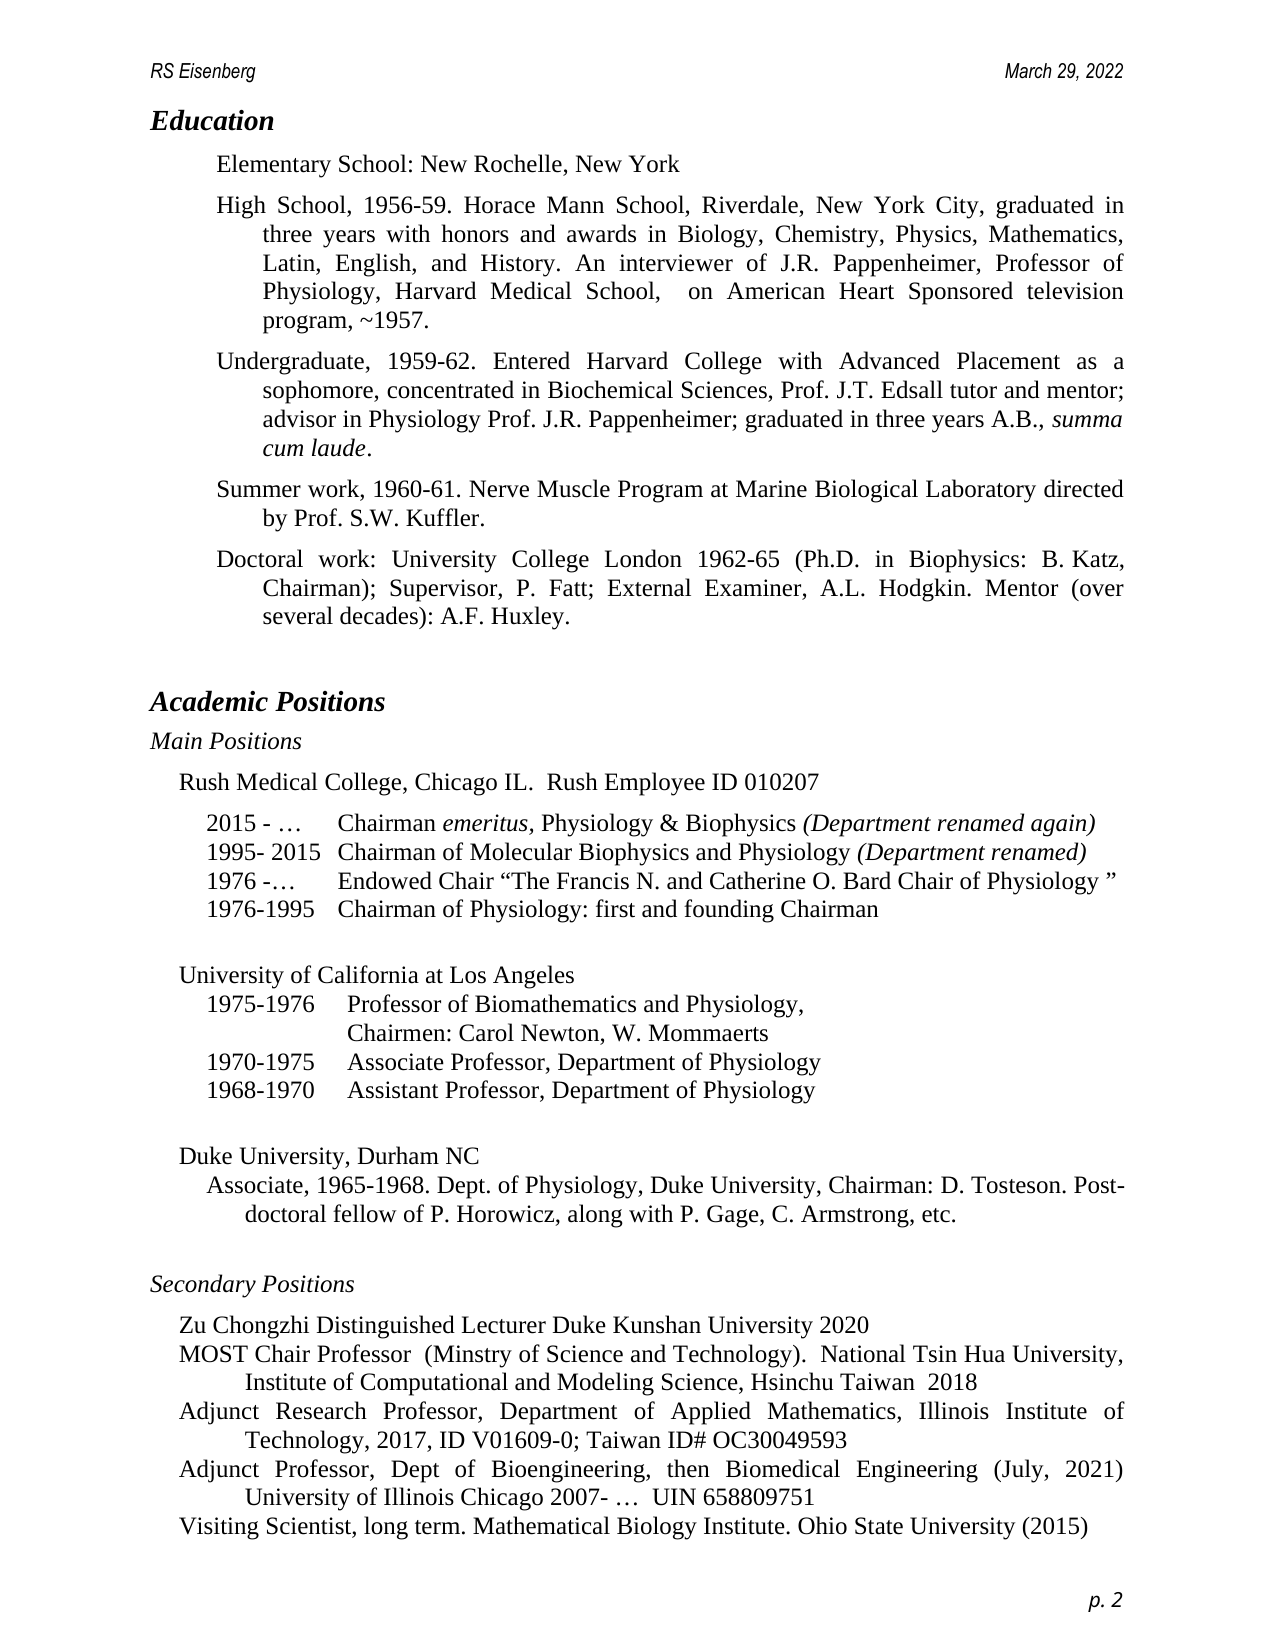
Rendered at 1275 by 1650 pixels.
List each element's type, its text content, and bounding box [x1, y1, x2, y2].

text Rush Medical College, Chicago IL. Rush Employee ID 010207 [178, 767, 1125, 796]
text Secondary Positions [150, 1269, 1125, 1297]
text 1975-1976 Professor of Biomathematics and Physiology, [179, 989, 1125, 1018]
text Duke University, Durham NC [178, 1141, 1125, 1170]
text Education [150, 103, 1125, 136]
text 2015 - … Chairman emeritus, Physiology & Biophysics (Department renamed again) [178, 808, 1125, 837]
text Adjunct Research Professor, Department of Applied Mathematics, Illinois Institute of Technology, 2017, ID V01609-0; Taiwan ID# OC30049593 [178, 1396, 1125, 1454]
text MOST Chair Professor (Minstry of Science and Technology). National Tsin Hua University, Institute of Computational and Modeling Science, Hsinchu Taiwan 2018 [178, 1339, 1125, 1396]
text 1968-1970 Assistant Professor, Department of Physiology [179, 1075, 1125, 1104]
text University of California at Los Angeles [178, 960, 1125, 989]
text Chairmen: Carol Newton, W. Mommaerts [179, 1018, 1125, 1047]
text 1970-1975 Associate Professor, Department of Physiology [179, 1047, 1125, 1075]
text Zu Chongzhi Distinguished Lecturer Duke Kunshan University 2020 [178, 1310, 1125, 1339]
text 1976-1995 Chairman of Physiology: first and founding Chairman [178, 894, 1125, 923]
text Elementary School: New Rochelle, New York [216, 149, 1125, 178]
text 1976 -… Endowed Chair “The Francis N. and Catherine O. Bard Chair of Physiology ” [178, 866, 1125, 894]
text Academic Positions [150, 684, 1125, 717]
text Visiting Scientist, long term. Mathematical Biology Institute. Ohio State University (2015) [178, 1511, 1125, 1540]
text Main Positions [150, 726, 1125, 754]
text Doctoral work: University College London 1962-65 (Ph.D. in Biophysics: B. Katz, Chairman); Supervisor, P. Fatt; External Examiner, A.L. Hodgkin. Mentor (over several decades): A.F. Huxley. [216, 544, 1125, 630]
text Associate, 1965-1968. Dept. of Physiology, Duke University, Chairman: D. Tosteson. Post-doctoral fellow of P. Horowicz, along with P. Gage, C. Armstrong, etc. [179, 1170, 1125, 1227]
text Adjunct Professor, Dept of Bioengineering, then Biomedical Engineering (July, 2021) University of Illinois Chicago 2007- … UIN 658809751 [178, 1454, 1125, 1511]
text High School, 1956-59. Horace Mann School, Riverdale, New York City, graduated in three years with honors and awards in Biology, Chemistry, Physics, Mathematics, Latin, English, and History. An interviewer of J.R. Pappenheimer, Professor of Physiology, Harvard Medical School, on American Heart Sponsored television program, ~1957. [216, 190, 1125, 334]
text 1995- 2015 Chairman of Molecular Biophysics and Physiology (Department renamed) [178, 837, 1125, 866]
text Undergraduate, 1959-62. Entered Harvard College with Advanced Placement as a sophomore, concentrated in Biochemical Sciences, Prof. J.T. Edsall tutor and mentor; advisor in Physiology Prof. J.R. Pappenheimer; graduated in three years A.B., summa cum laude. [216, 346, 1125, 461]
text Summer work, 1960-61. Nerve Muscle Program at Marine Biological Laboratory directed by Prof. S.W. Kuffler. [216, 474, 1125, 531]
